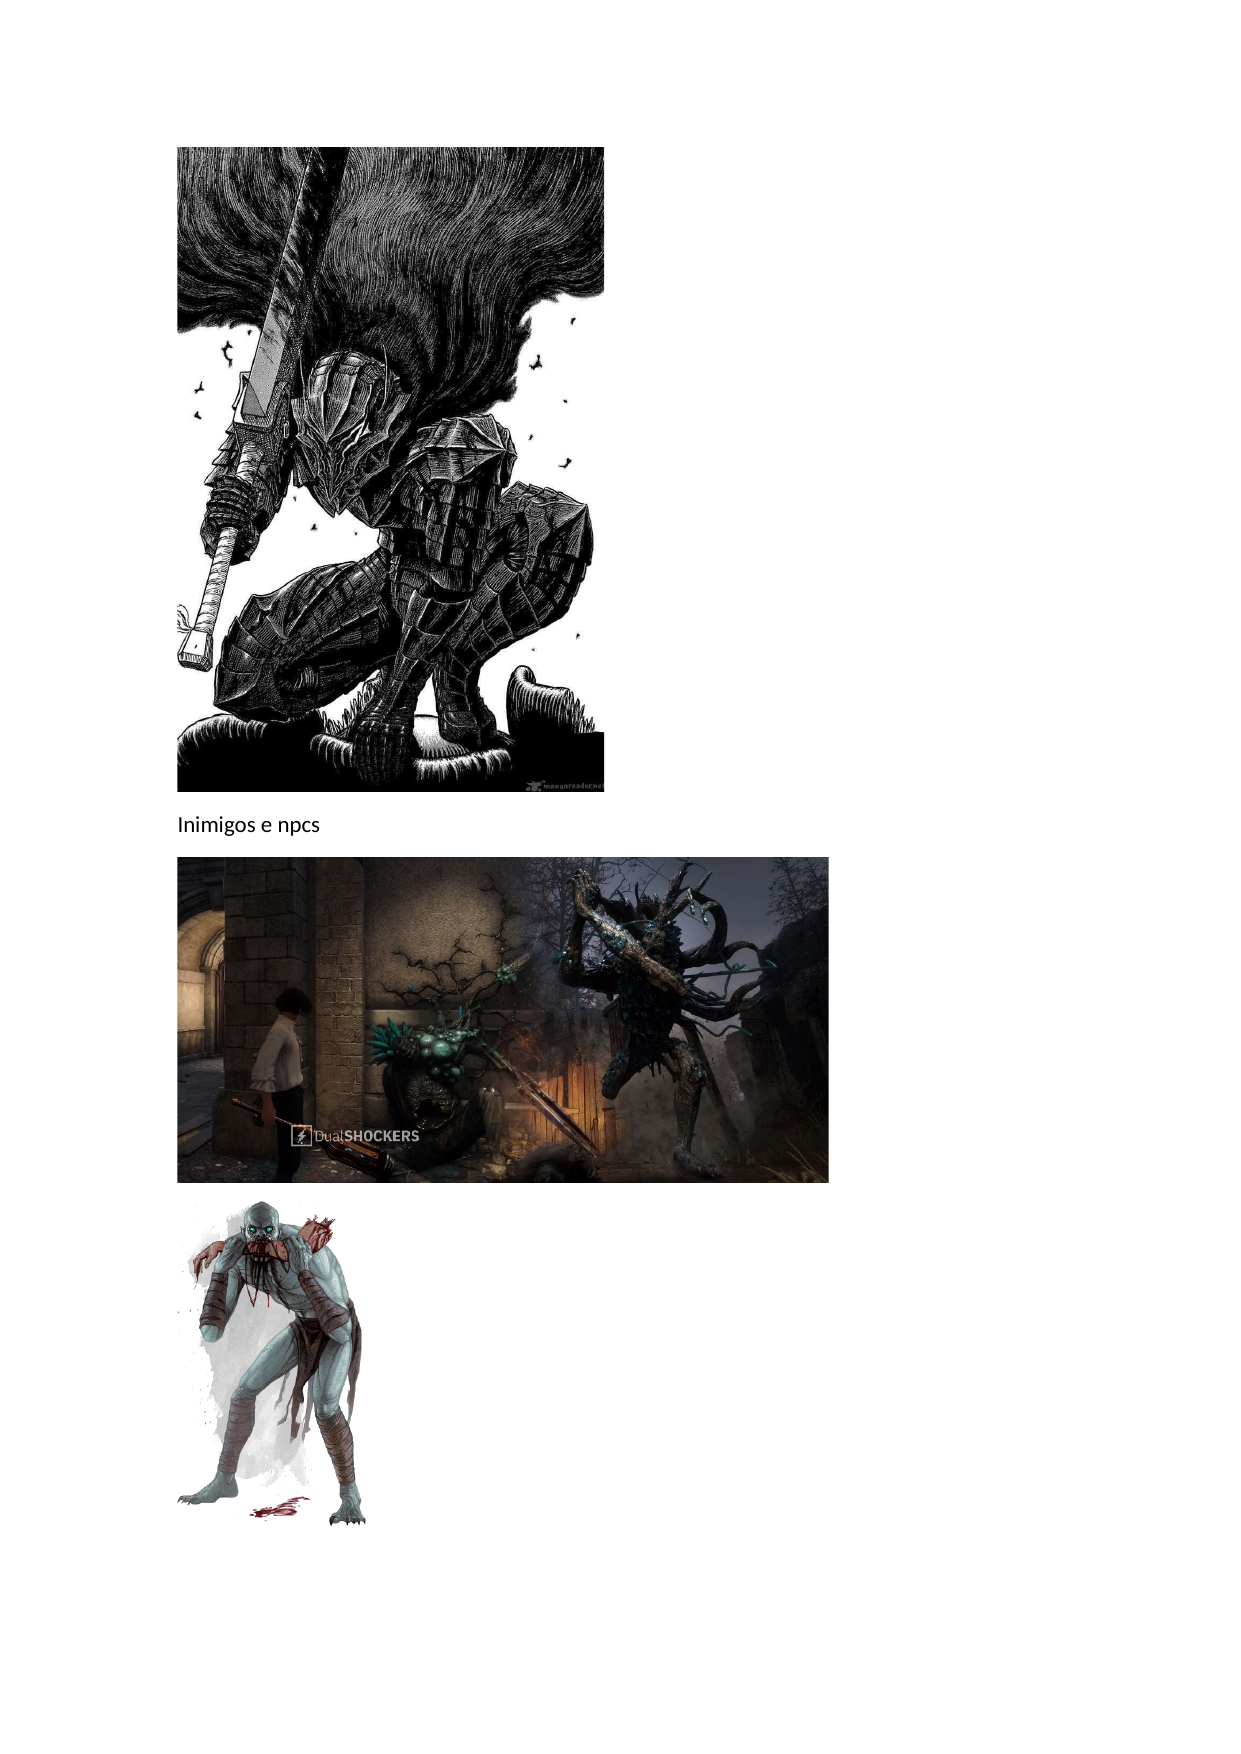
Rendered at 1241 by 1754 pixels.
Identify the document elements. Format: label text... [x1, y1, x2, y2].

picture [177, 147, 605, 792]
picture [177, 1201, 366, 1526]
text Inimigos e npcs [177, 810, 1063, 838]
picture [177, 857, 829, 1183]
